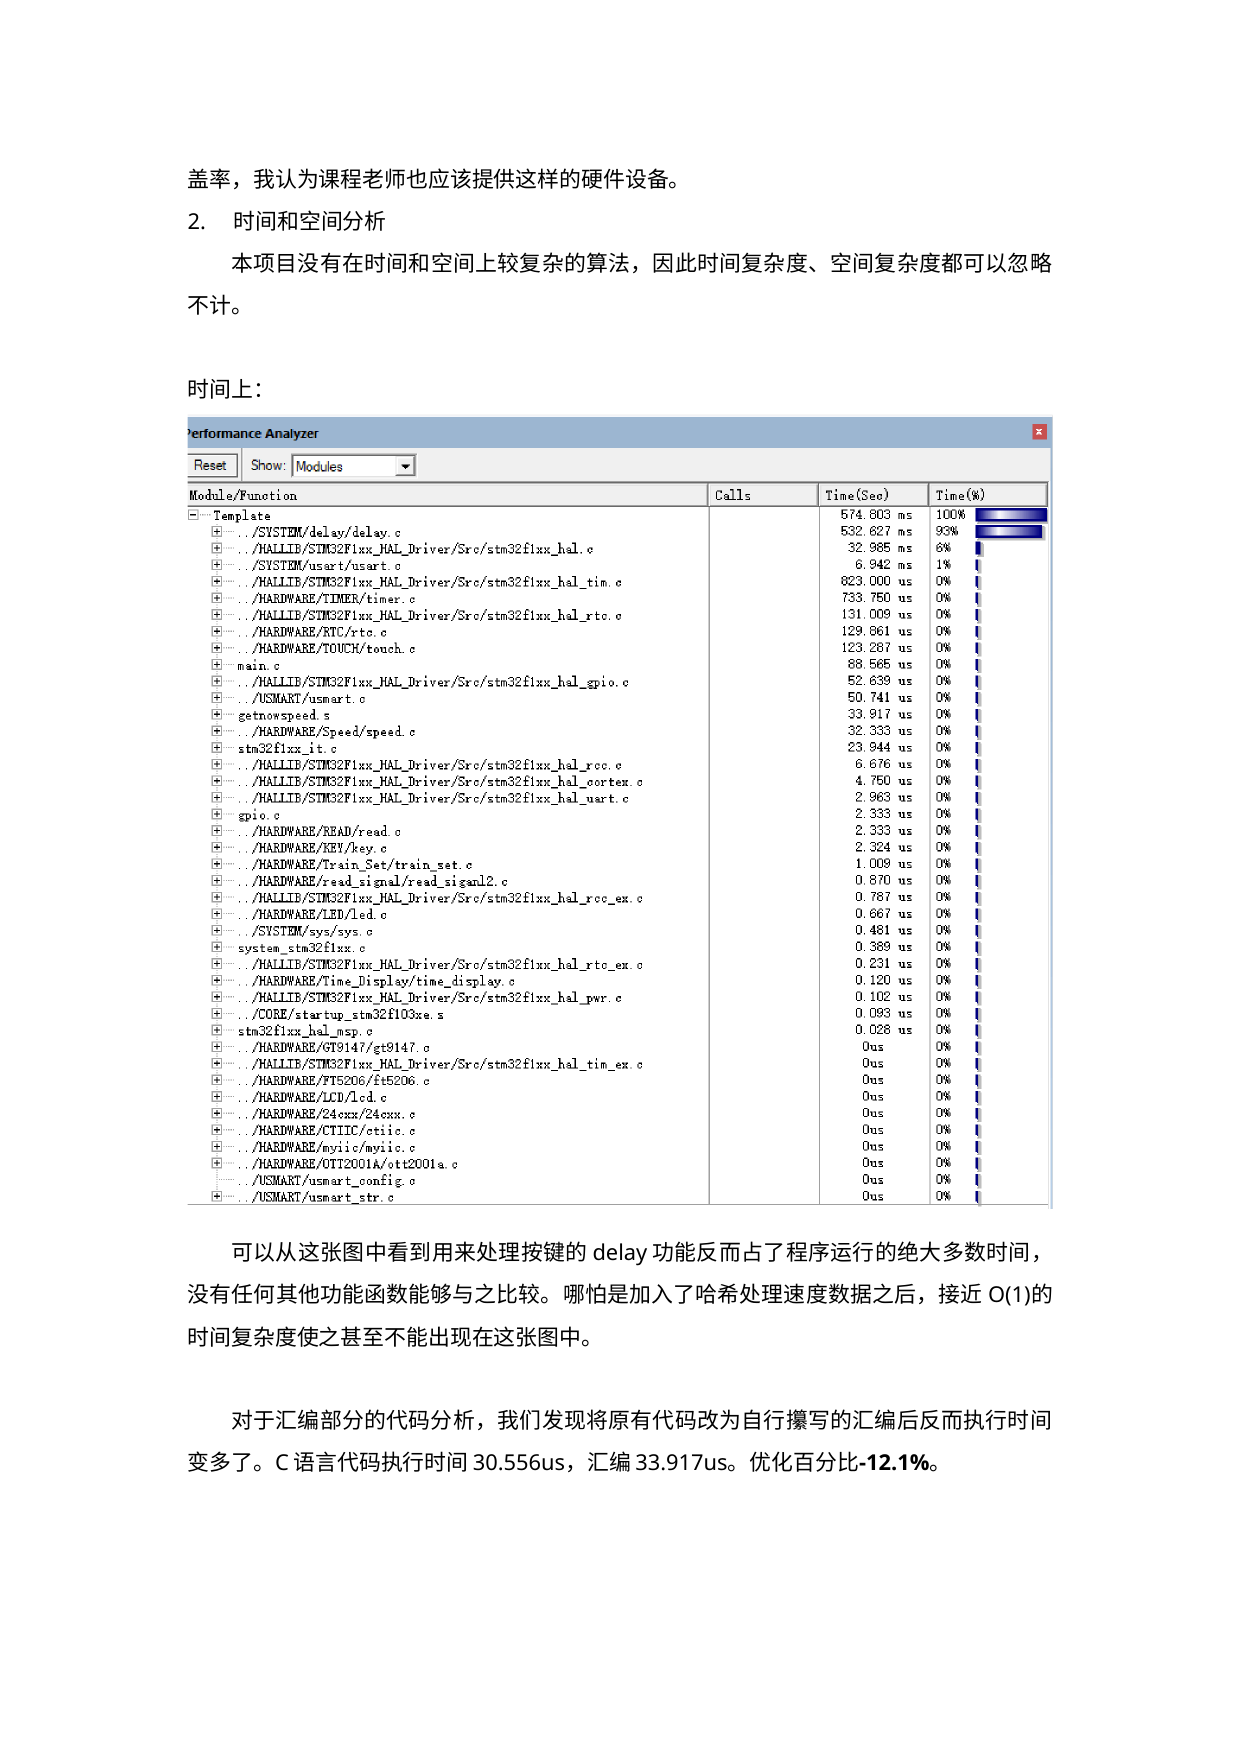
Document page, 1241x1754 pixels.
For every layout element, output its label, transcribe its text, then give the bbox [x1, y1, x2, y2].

text 可以从这张图中看到用来处理按键的delay功能反而占了程序运行的绝大多数时间，没有任何其他功能函数能够与之比较。哪怕是加入了哈希处理速度数据之后，接近O(1)的时间复杂度使之甚至不能出现在这张图中。 [187, 1235, 1053, 1352]
list 时间和空间分析 [187, 204, 1053, 236]
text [187, 162, 1053, 194]
picture [187, 413, 1053, 1209]
text 对于汇编部分的代码分析，我们发现将原有代码改为自行攥写的汇编后反而执行时间变多了。C语言代码执行时间30.556us，汇编33.917us。优化百分比-12.1%。 [187, 1402, 1053, 1477]
text 时间上： [187, 371, 1053, 404]
text 本项目没有在时间和空间上较复杂的算法，因此时间复杂度、空间复杂度都可以忽略不计。 [187, 246, 1053, 321]
